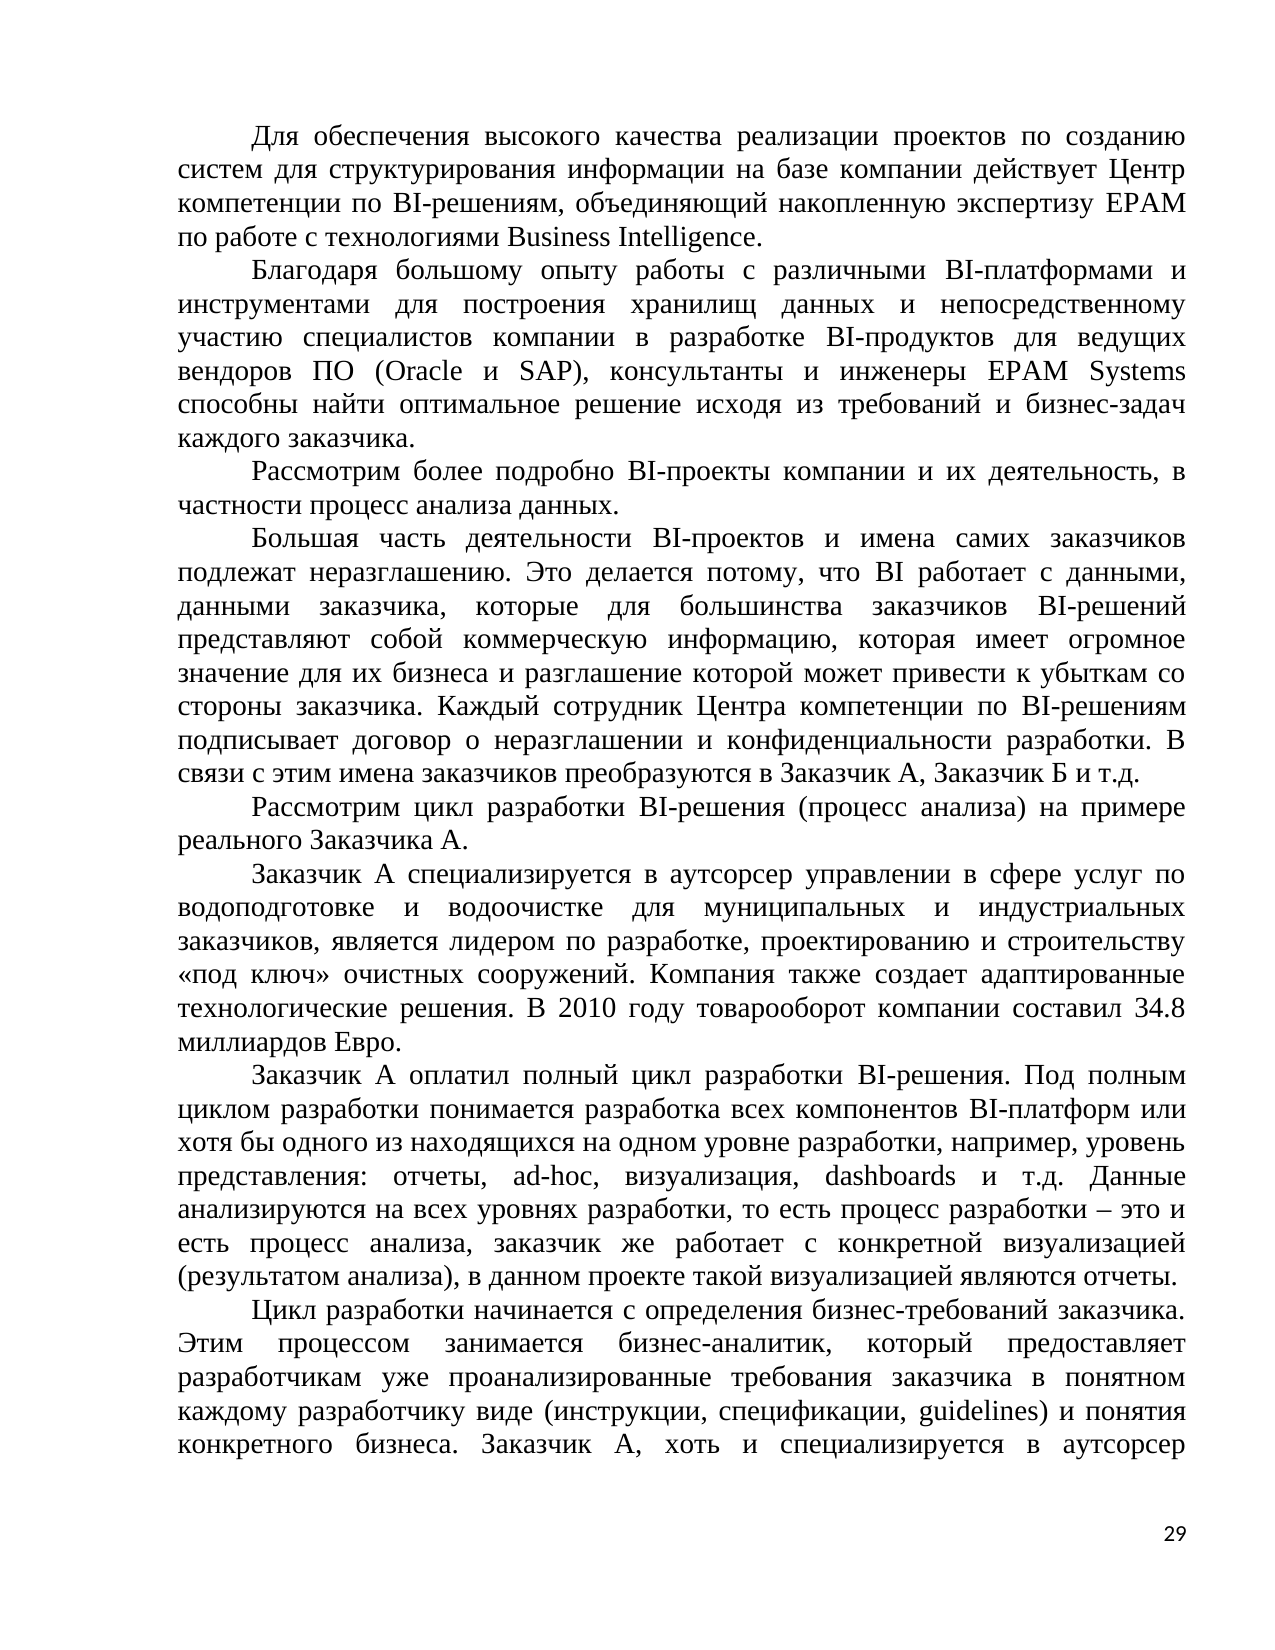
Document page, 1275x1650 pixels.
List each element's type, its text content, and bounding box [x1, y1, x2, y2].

list Для обеспечения высокого качества реализации проектов по созданию систем для структурирования информации на базе компании действует Центр компетенции по BI-решениям, объединяющий накопленную экспертизу EPAM по работе с технологиями Business Intelligence. [177, 118, 1186, 252]
list Рассмотрим более подробно BI-проекты компании и их деятельность, в частности процесс анализа данных. [177, 453, 1186, 521]
list Заказчик А оплатил полный цикл разработки BI-решения. Под полным циклом разработки понимается разработка всех компонентов BI-платформ или хотя бы одного из находящихся на одном уровне разработки, например, уровень представления: отчеты, ad-hoc, визуализация, dashboards и т.д. Данные анализируются на всех уровнях разработки, то есть процесс разработки – это и есть процесс анализа, заказчик же работает с конкретной визуализацией (результатом анализа), в данном проекте такой визуализацией являются отчеты. [177, 1057, 1186, 1292]
list Благодаря большому опыту работы с различными BI-платформами и инструментами для построения хранилищ данных и непосредственному участию специалистов компании в разработке BI-продуктов для ведущих вендоров ПО (Oracle и SAP), консультанты и инженеры EPAM Systems способны найти оптимальное решение исходя из требований и бизнес-задач каждого заказчика. [177, 252, 1186, 453]
list Большая часть деятельности BI-проектов и имена самих заказчиков подлежат неразглашению. Это делается потому, что BI работает с данными, данными заказчика, которые для большинства заказчиков BI-решений представляют собой коммерческую информацию, которая имеет огромное значение для их бизнеса и разглашение которой может привести к убыткам со стороны заказчика. Каждый сотрудник Центра компетенции по BI-решениям подписывает договор о неразглашении и конфиденциальности разработки. В связи с этим имена заказчиков преобразуются в Заказчик А, Заказчик Б и т.д. [177, 521, 1186, 789]
list Рассмотрим цикл разработки BI-решения (процесс анализа) на примере реального Заказчика А. [177, 789, 1186, 856]
list Заказчик А специализируется в аутсорсер управлении в сфере услуг по водоподготовке и водоочистке для муниципальных и индустриальных заказчиков, является лидером по разработке, проектированию и строительству «под ключ» очистных сооружений. Компания также создает адаптированные технологические решения. В 2010 году товарооборот компании составил 34.8 миллиардов Евро. [177, 856, 1186, 1057]
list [177, 1292, 1186, 1460]
